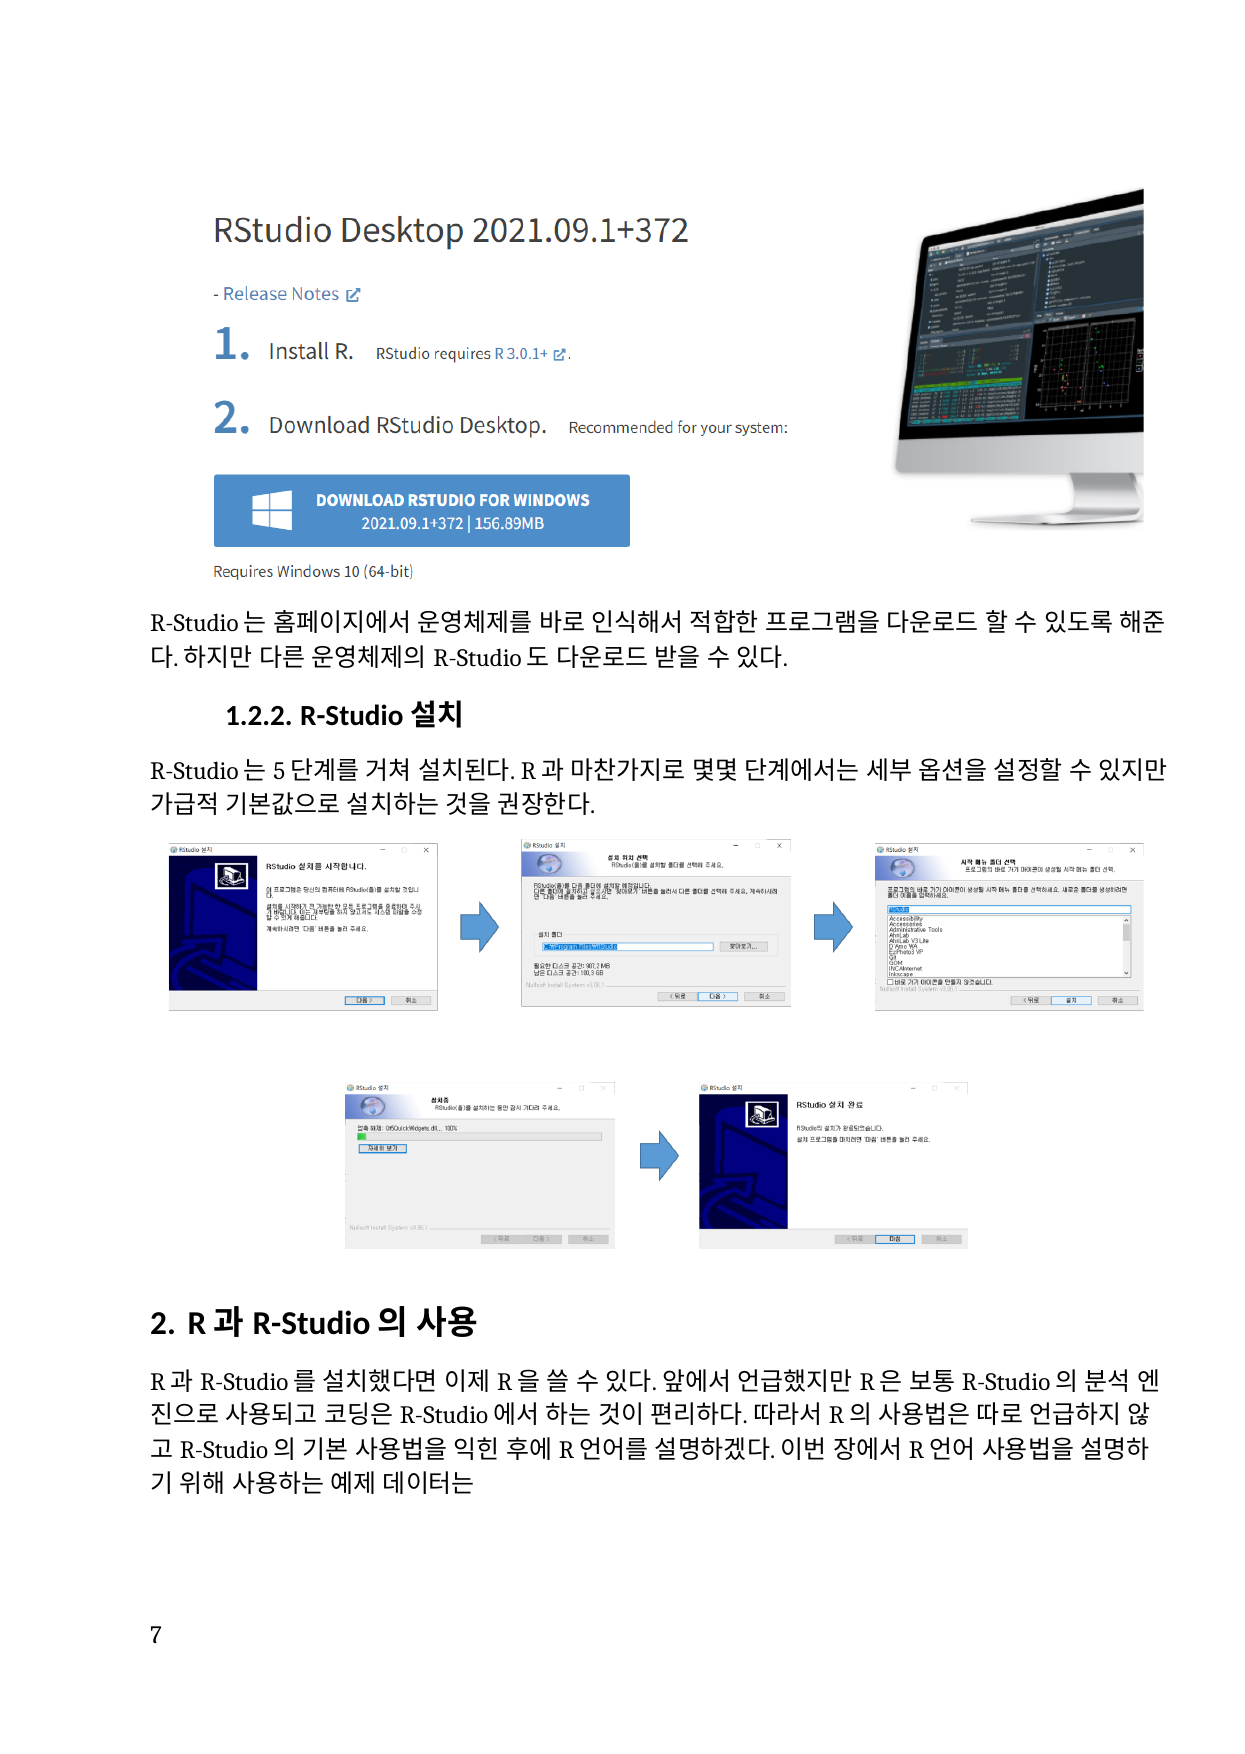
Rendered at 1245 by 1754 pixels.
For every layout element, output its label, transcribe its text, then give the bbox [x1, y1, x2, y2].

picture [168, 839, 1144, 1249]
subtitle R과 R-Studio의 사용 [150, 1299, 1170, 1344]
text R-Studio는 홈페이지에서 운영체제를 바로 인식해서 적합한 프로그램을 다운로드 할 수 있도록 해준다. 하지만 다른 운영체제의 R-Studio도 다운로드 받을 수 있다. [150, 605, 1170, 673]
picture [168, 187, 1144, 587]
text R-Studio는 5단계를 거쳐 설치된다. R과 마찬가지로 몇몇 단계에서는 세부 옵션을 설정할 수 있지만 가급적 기본값으로 설치하는 것을 권장한다. [150, 752, 1170, 821]
text R과 R-Studio를 설치했다면 이제 R을 쓸 수 있다. 앞에서 언급했지만 R은 보통 R-Studio의 분석 엔진으로 사용되고 코딩은 R-Studio에서 하는 것이 편리하다. 따라서 R의 사용법은 따로 언급하지 않고 R-Studio의 기본 사용법을 익힌 후에 R 언어를 설명하겠다. 이번 장에서 R 언어 사용법을 설명하기 위해 사용하는 예제 데이터는 [150, 1363, 1170, 1499]
subtitle R-Studio 설치 [225, 694, 1170, 734]
